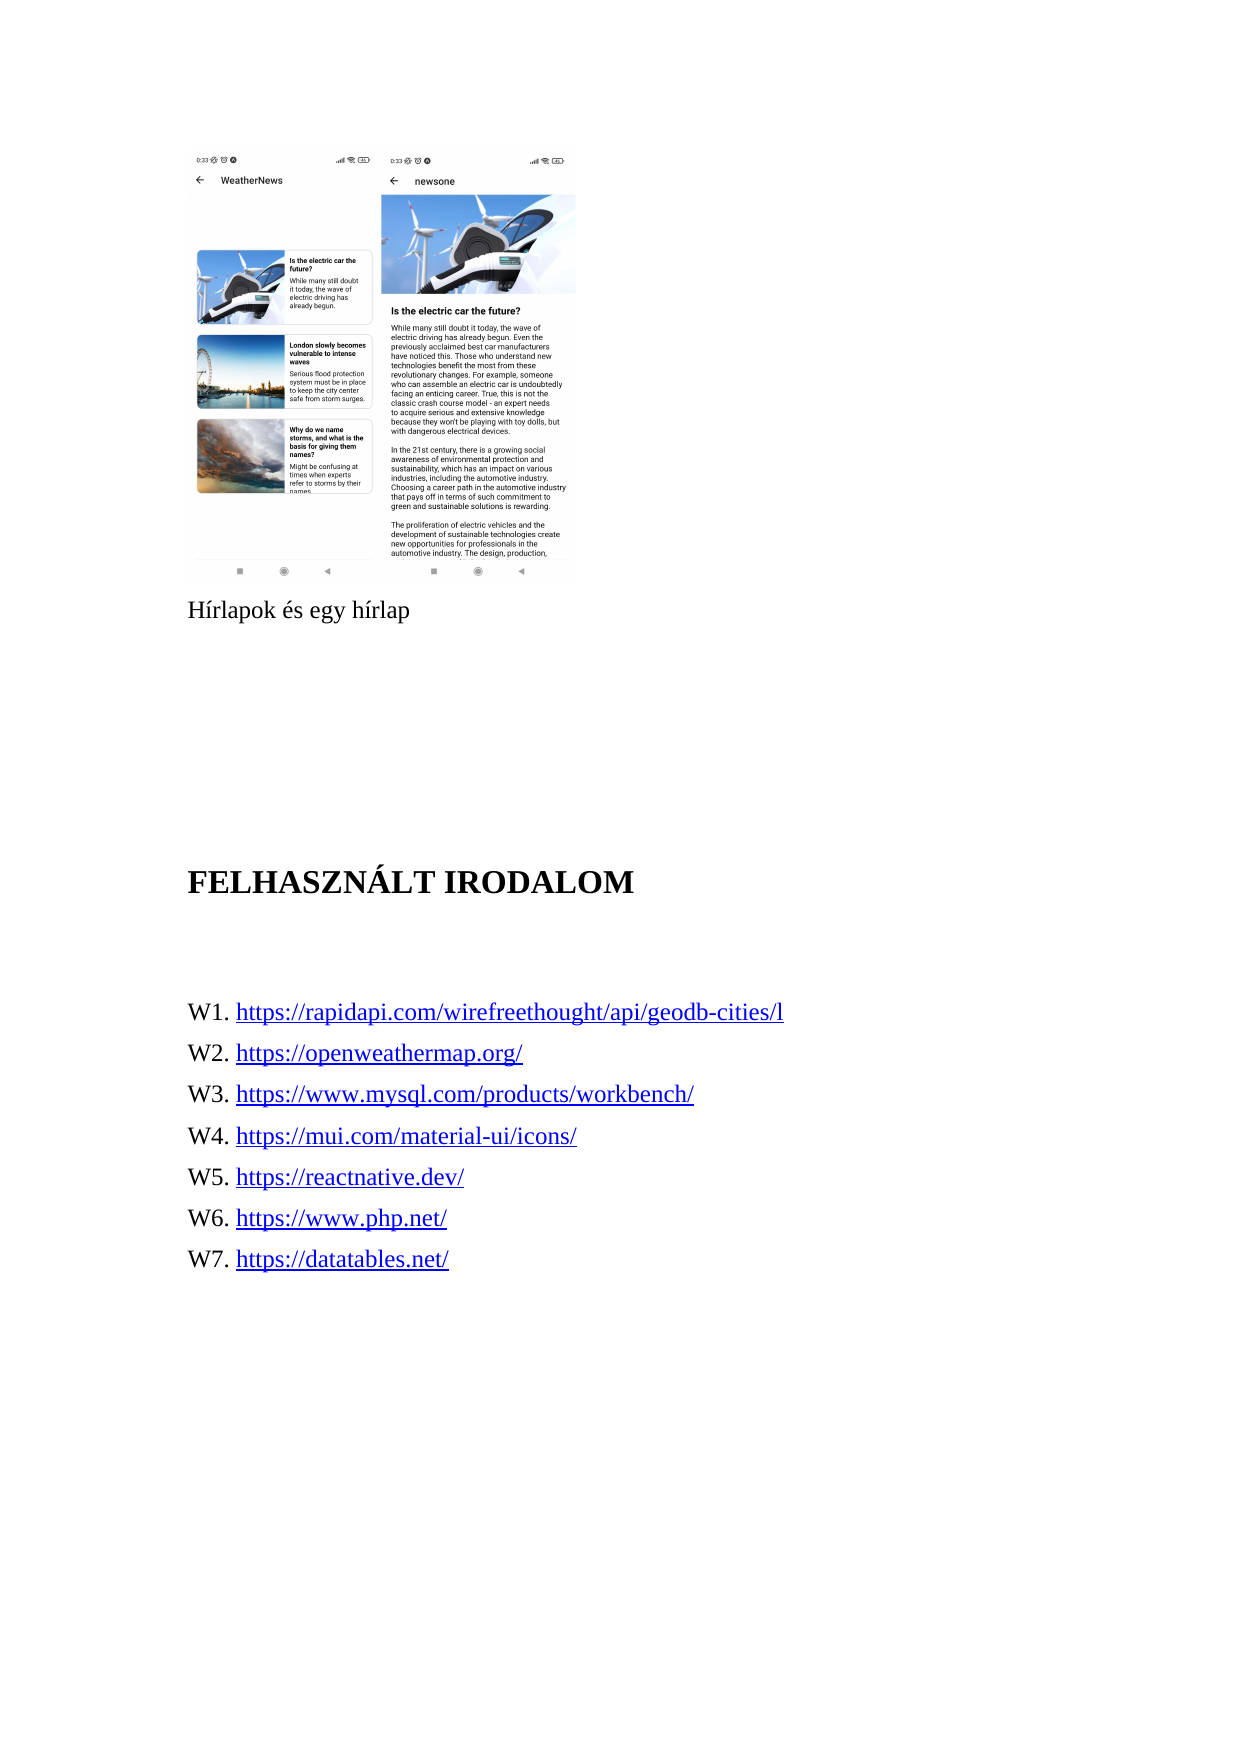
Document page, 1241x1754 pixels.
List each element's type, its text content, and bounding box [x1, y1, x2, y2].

text W5. https://reactnative.dev/ [187, 1162, 1053, 1191]
subtitle FELHASZNÁLT IRODALOM [187, 862, 1053, 901]
text W3. https://www.mysql.com/products/workbench/ [187, 1079, 1053, 1108]
text W7. https://datatables.net/ [187, 1244, 1053, 1273]
text Hírlapok és egy hírlap [187, 595, 1053, 624]
text W4. https://mui.com/material-ui/icons/ [187, 1121, 1053, 1149]
picture [187, 150, 576, 583]
text W6. https://www.php.net/ [187, 1203, 1053, 1232]
text W1. https://rapidapi.com/wirefreethought/api/geodb-cities/l [187, 997, 1053, 1026]
text W2. https://openweathermap.org/ [187, 1038, 1053, 1067]
